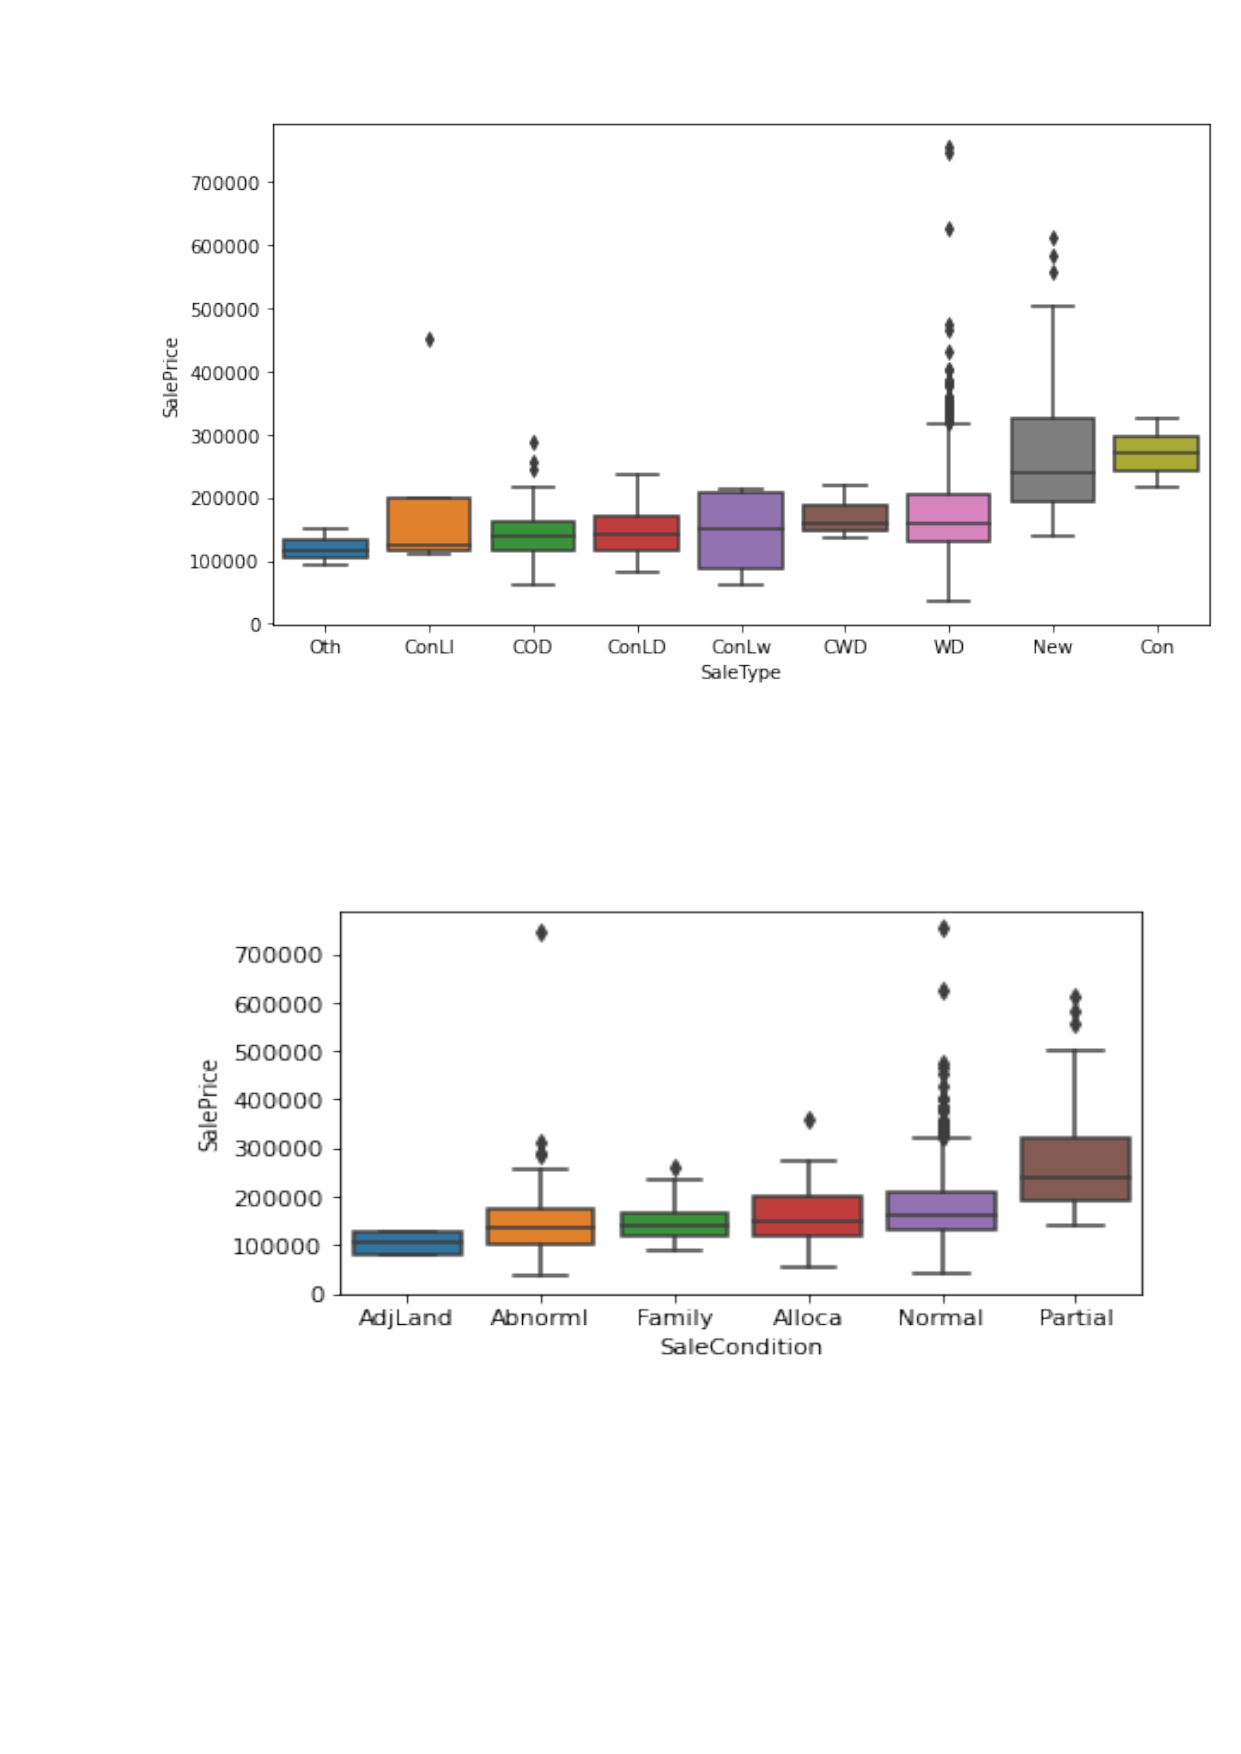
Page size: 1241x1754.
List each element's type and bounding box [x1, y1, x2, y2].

picture [150, 113, 1221, 694]
picture [182, 897, 1159, 1374]
